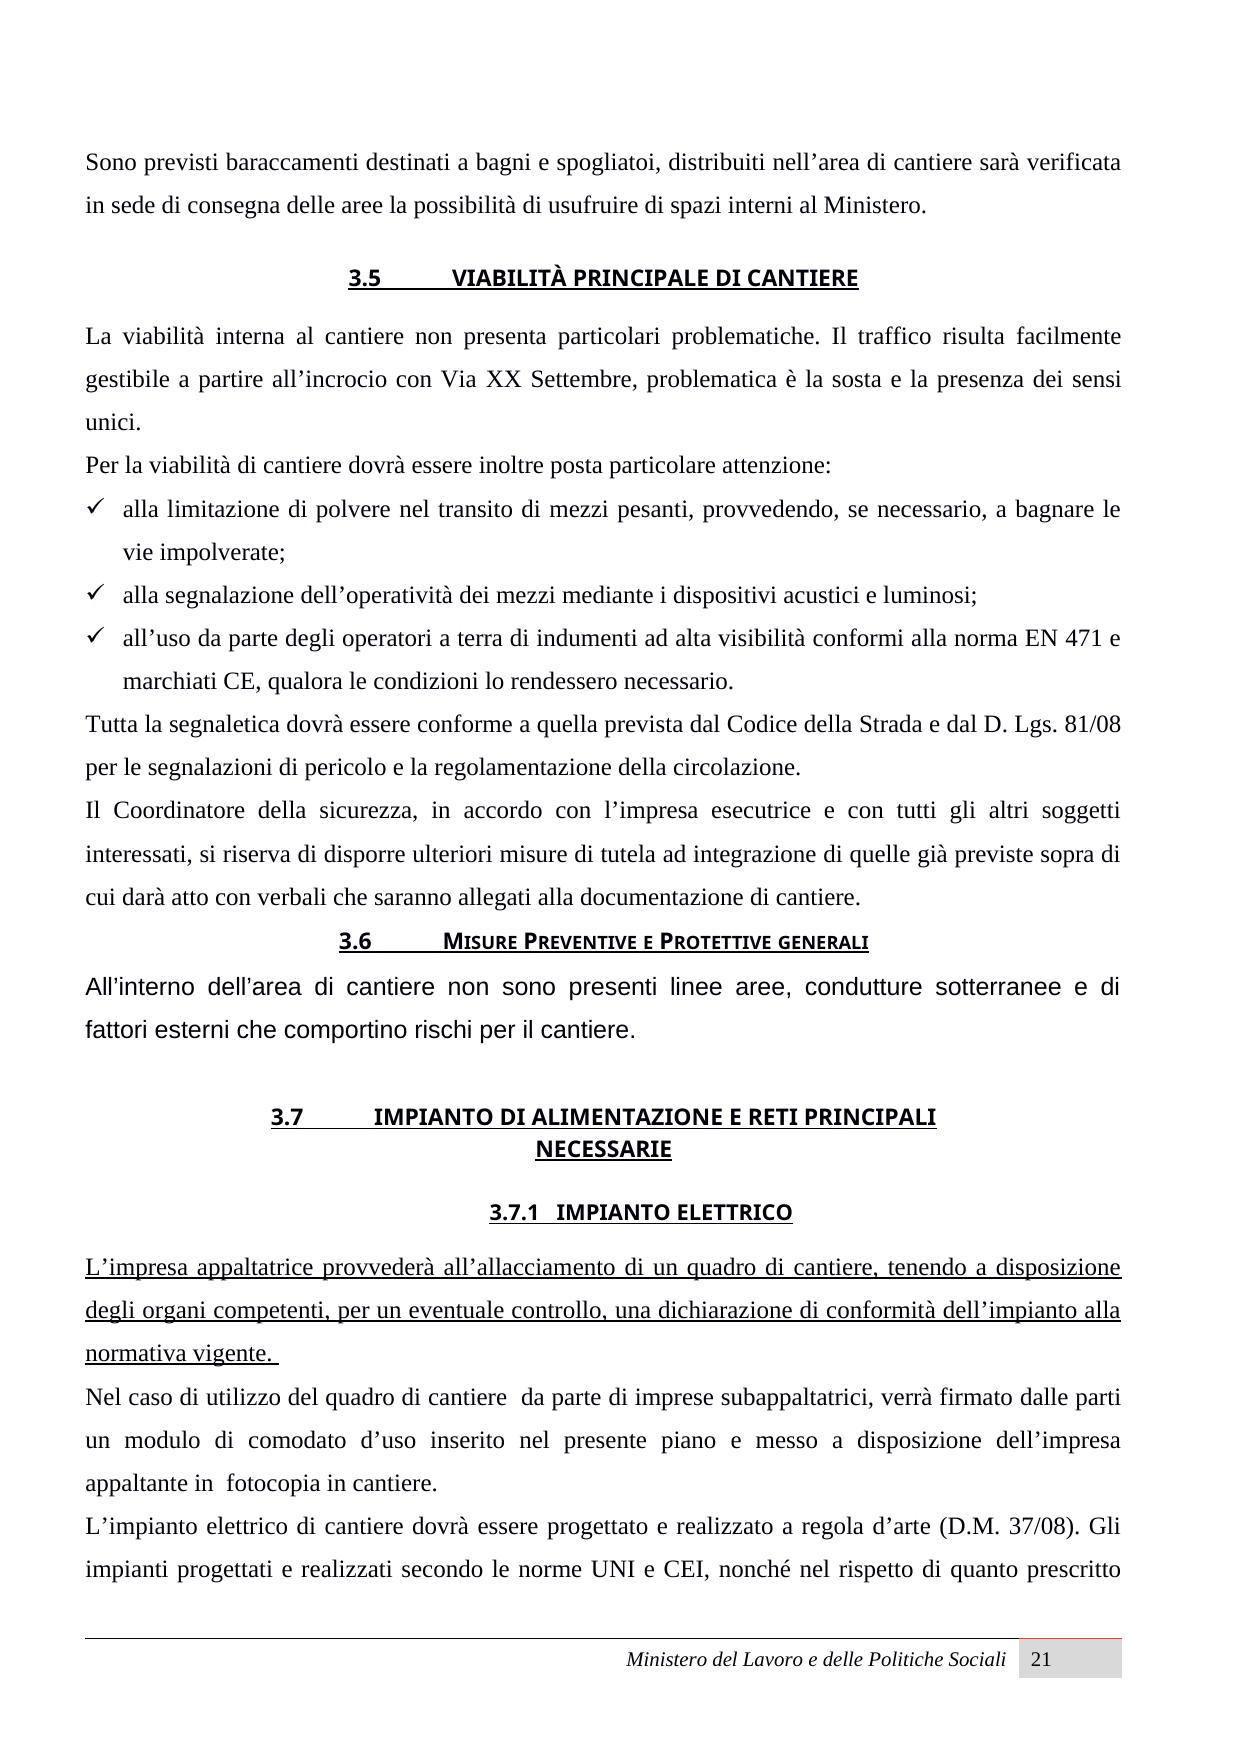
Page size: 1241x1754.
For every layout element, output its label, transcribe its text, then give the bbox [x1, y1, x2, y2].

text L’impresa appaltatrice provvederà all’allacciamento di un quadro di cantiere, tenendo a disposizione degli organi competenti, per un eventuale controllo, una dichiarazione di conformità dell’impianto alla normativa vigente. [85, 1252, 1122, 1277]
text Sono previsti baraccamenti destinati a bagni e spogliatoi, distribuiti nell’area di cantiere sarà verificata in sede di consegna delle aree la possibilità di usufruire di spazi interni al Ministero. [85, 147, 1122, 219]
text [85, 1511, 1122, 1583]
subtitle 3.7.1 IMPIANTO ELETTRICO [160, 1197, 1122, 1227]
list all’uso da parte degli operatori a terra di indumenti ad alta visibilità conformi alla norma EN 471 e marchiati CE, qualora le condizioni lo rendessero necessario. [85, 623, 1122, 695]
list alla limitazione di polvere nel transito di mezzi pesanti, provvedendo, se necessario, a bagnare le vie impolverate; [85, 494, 1122, 566]
subtitle 3.6 Misure Preventive e Protettive generali [203, 925, 1004, 956]
text Nel caso di utilizzo del quadro di cantiere da parte di imprese subappaltatrici, verrà firmato dalle parti un modulo di comodato d’uso inserito nel presente piano e messo a disposizione dell’impresa appaltante in fotocopia in cantiere. [85, 1382, 1122, 1497]
subtitle 3.5 VIABILITÀ PRINCIPALE DI CANTIERE [203, 262, 1004, 293]
text Per la viabilità di cantiere dovrà essere inoltre posta particolare attenzione: [85, 451, 1123, 479]
text Il Coordinatore della sicurezza, in accordo con l’impresa esecutrice e con tutti gli altri soggetti interessati, si riserva di disporre ulteriori misure di tutela ad integrazione di quelle già previste sopra di cui darà atto con verbali che saranno allegati alla documentazione di cantiere. [85, 796, 1122, 911]
subtitle 3.7 IMPIANTO DI ALIMENTAZIONE E RETI PRINCIPALI NECESSARIE [203, 1101, 1004, 1164]
text Tutta la segnaletica dovrà essere conforme a quella prevista dal Codice della Strada e dal D. Lgs. 81/08 per le segnalazioni di pericolo e la regolamentazione della circolazione. [85, 709, 1123, 781]
list alla segnalazione dell’operatività dei mezzi mediante i dispositivi acustici e luminosi; [85, 580, 1122, 609]
text L’impresa appaltatrice provvederà all’allacciamento di un quadro di cantiere, tenendo a disposizione degli organi competenti, per un eventuale controllo, una dichiarazione di conformità dell’impianto alla normativa vigente. [85, 1279, 1122, 1367]
text La viabilità interna al cantiere non presenta particolari problematiche. Il traffico risulta facilmente gestibile a partire all’incrocio con Via XX Settembre, problematica è la sosta e la presenza dei sensi unici. [85, 321, 1123, 436]
list All’interno dell’area di cantiere non sono presenti linee aree, condutture sotterranee e di fattori esterni che comportino rischi per il cantiere. [85, 972, 1122, 1044]
